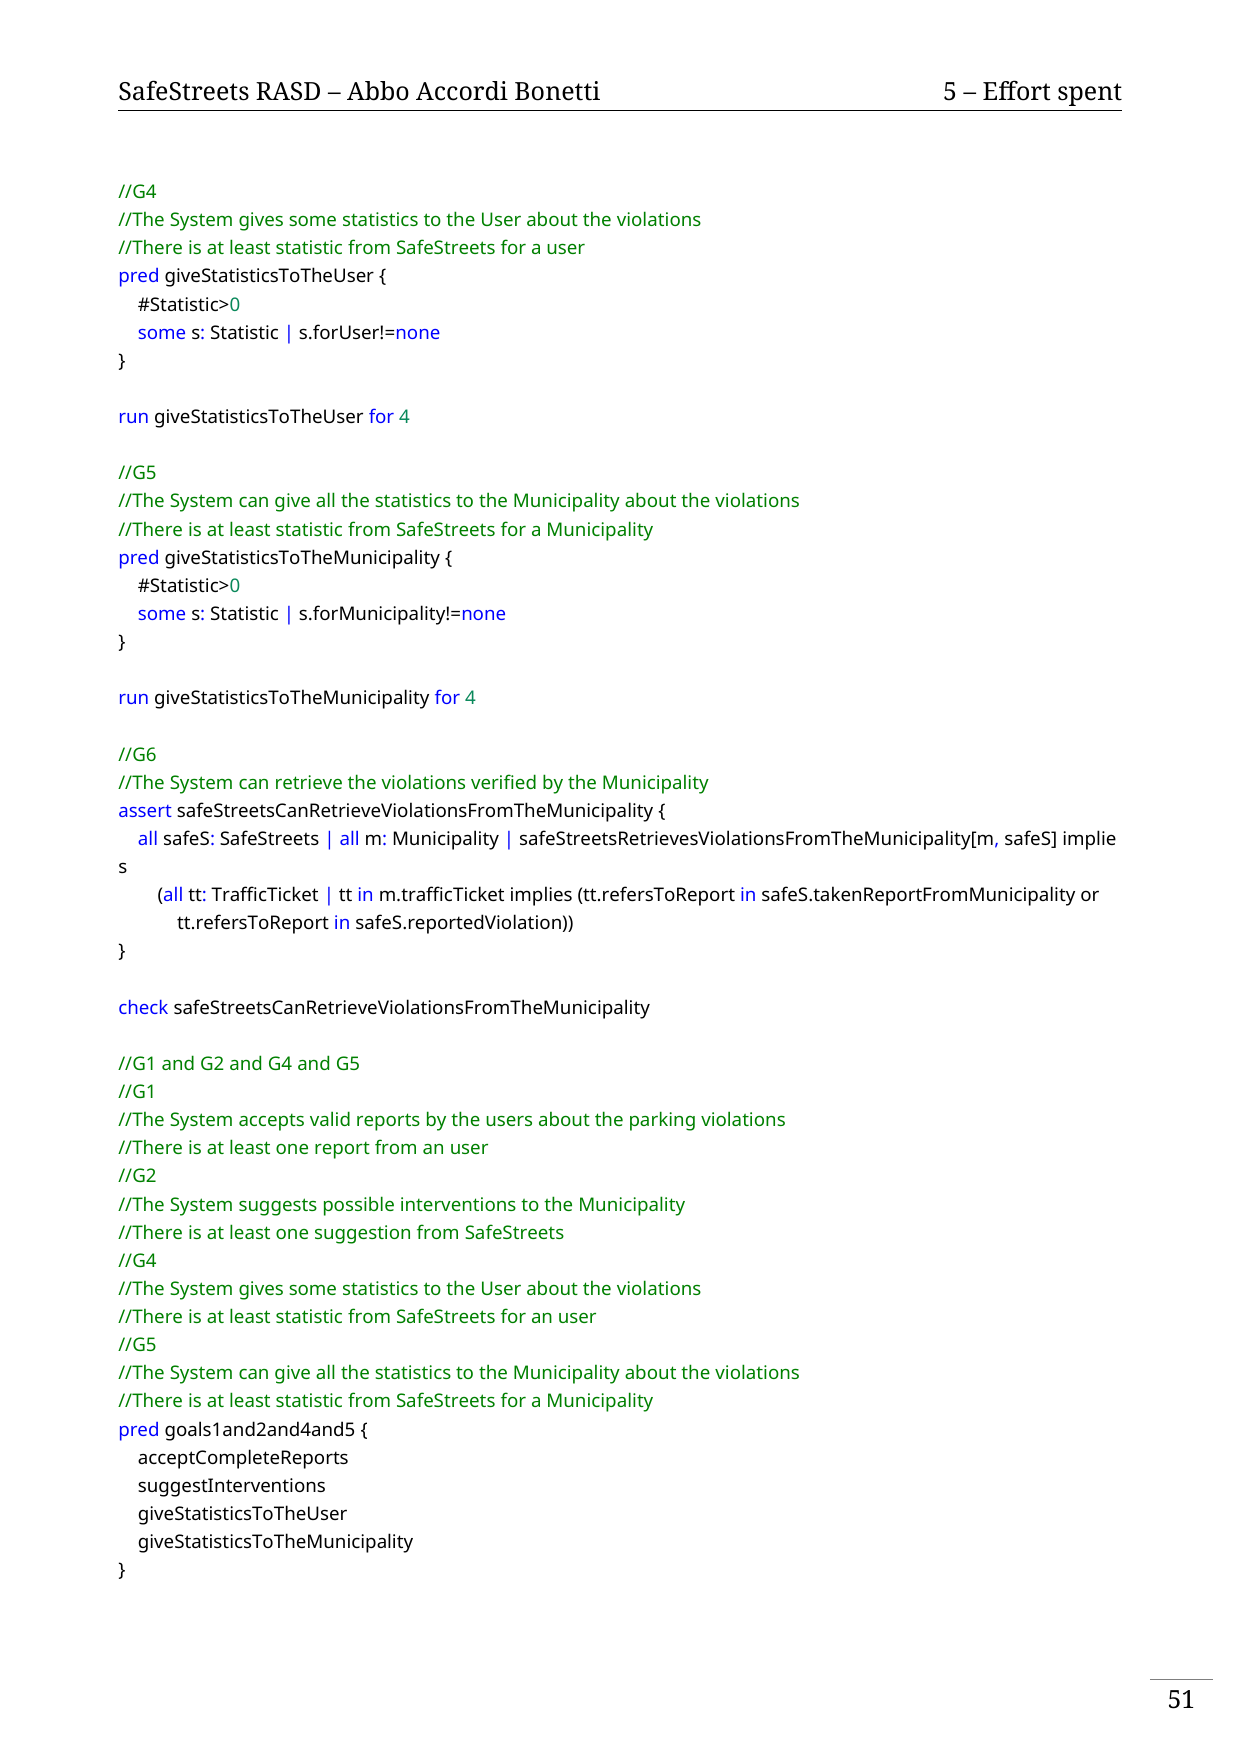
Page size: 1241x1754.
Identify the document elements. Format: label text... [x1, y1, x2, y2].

text (all tt: TrafficTicket | tt in m.trafficTicket implies (tt.refersToReport in safeS.takenReportFromMunicipality or [118, 879, 1122, 907]
text //G4 [118, 1244, 1122, 1273]
text pred goals1and2and4and5 { [118, 1413, 1122, 1441]
text //The System accepts valid reports by the users about the parking violations [118, 1104, 1122, 1132]
text //The System can retrieve the violations verified by the Municipality [118, 766, 1122, 794]
text //The System gives some statistics to the User about the violations [118, 1273, 1122, 1301]
text //G1 and G2 and G4 and G5 [118, 1048, 1122, 1076]
text giveStatisticsToTheUser [118, 1498, 1122, 1526]
text suggestInterventions [118, 1469, 1122, 1498]
text } [118, 1554, 1122, 1582]
text run giveStatisticsToTheMunicipality for 4 [118, 682, 1122, 710]
text //G2 [118, 1160, 1122, 1188]
text some s: Statistic | s.forUser!=none [118, 316, 1122, 344]
text } [118, 935, 1122, 963]
text run giveStatisticsToTheUser for 4 [118, 401, 1122, 429]
text pred giveStatisticsToTheUser { [118, 260, 1122, 288]
text pred giveStatisticsToTheMunicipality { [118, 541, 1122, 569]
text giveStatisticsToTheMunicipality [118, 1526, 1122, 1554]
text //There is at least statistic from SafeStreets for a user [118, 232, 1122, 260]
text //There is at least statistic from SafeStreets for a Municipality [118, 513, 1122, 541]
text //The System can give all the statistics to the Municipality about the violations [118, 485, 1122, 513]
text //G6 [118, 738, 1122, 766]
text #Statistic>0 [118, 569, 1122, 598]
text acceptCompleteReports [118, 1441, 1122, 1469]
text //The System can give all the statistics to the Municipality about the violations [118, 1357, 1122, 1385]
text } [118, 626, 1122, 654]
text tt.refersToReport in safeS.reportedViolation)) [118, 907, 1122, 935]
text #Statistic>0 [118, 288, 1122, 316]
text //There is at least statistic from SafeStreets for a Municipality [118, 1385, 1122, 1413]
text //There is at least one suggestion from SafeStreets [118, 1216, 1122, 1244]
text //The System gives some statistics to the User about the violations [118, 204, 1122, 232]
text some s: Statistic | s.forMunicipality!=none [118, 598, 1122, 626]
text } [118, 344, 1122, 373]
text assert safeStreetsCanRetrieveViolationsFromTheMunicipality { [118, 794, 1122, 823]
text //G4 [118, 176, 1122, 204]
text //G5 [118, 1329, 1122, 1357]
text all safeS: SafeStreets | all m: Municipality | safeStreetsRetrievesViolationsFromTheMunicipality[m, safeS] implies [118, 823, 1122, 879]
text //The System suggests possible interventions to the Municipality [118, 1188, 1122, 1216]
text //G5 [118, 457, 1122, 485]
text //There is at least one report from an user [118, 1132, 1122, 1160]
text check safeStreetsCanRetrieveViolationsFromTheMunicipality [118, 991, 1122, 1019]
text //There is at least statistic from SafeStreets for an user [118, 1301, 1122, 1329]
text //G1 [118, 1076, 1122, 1104]
